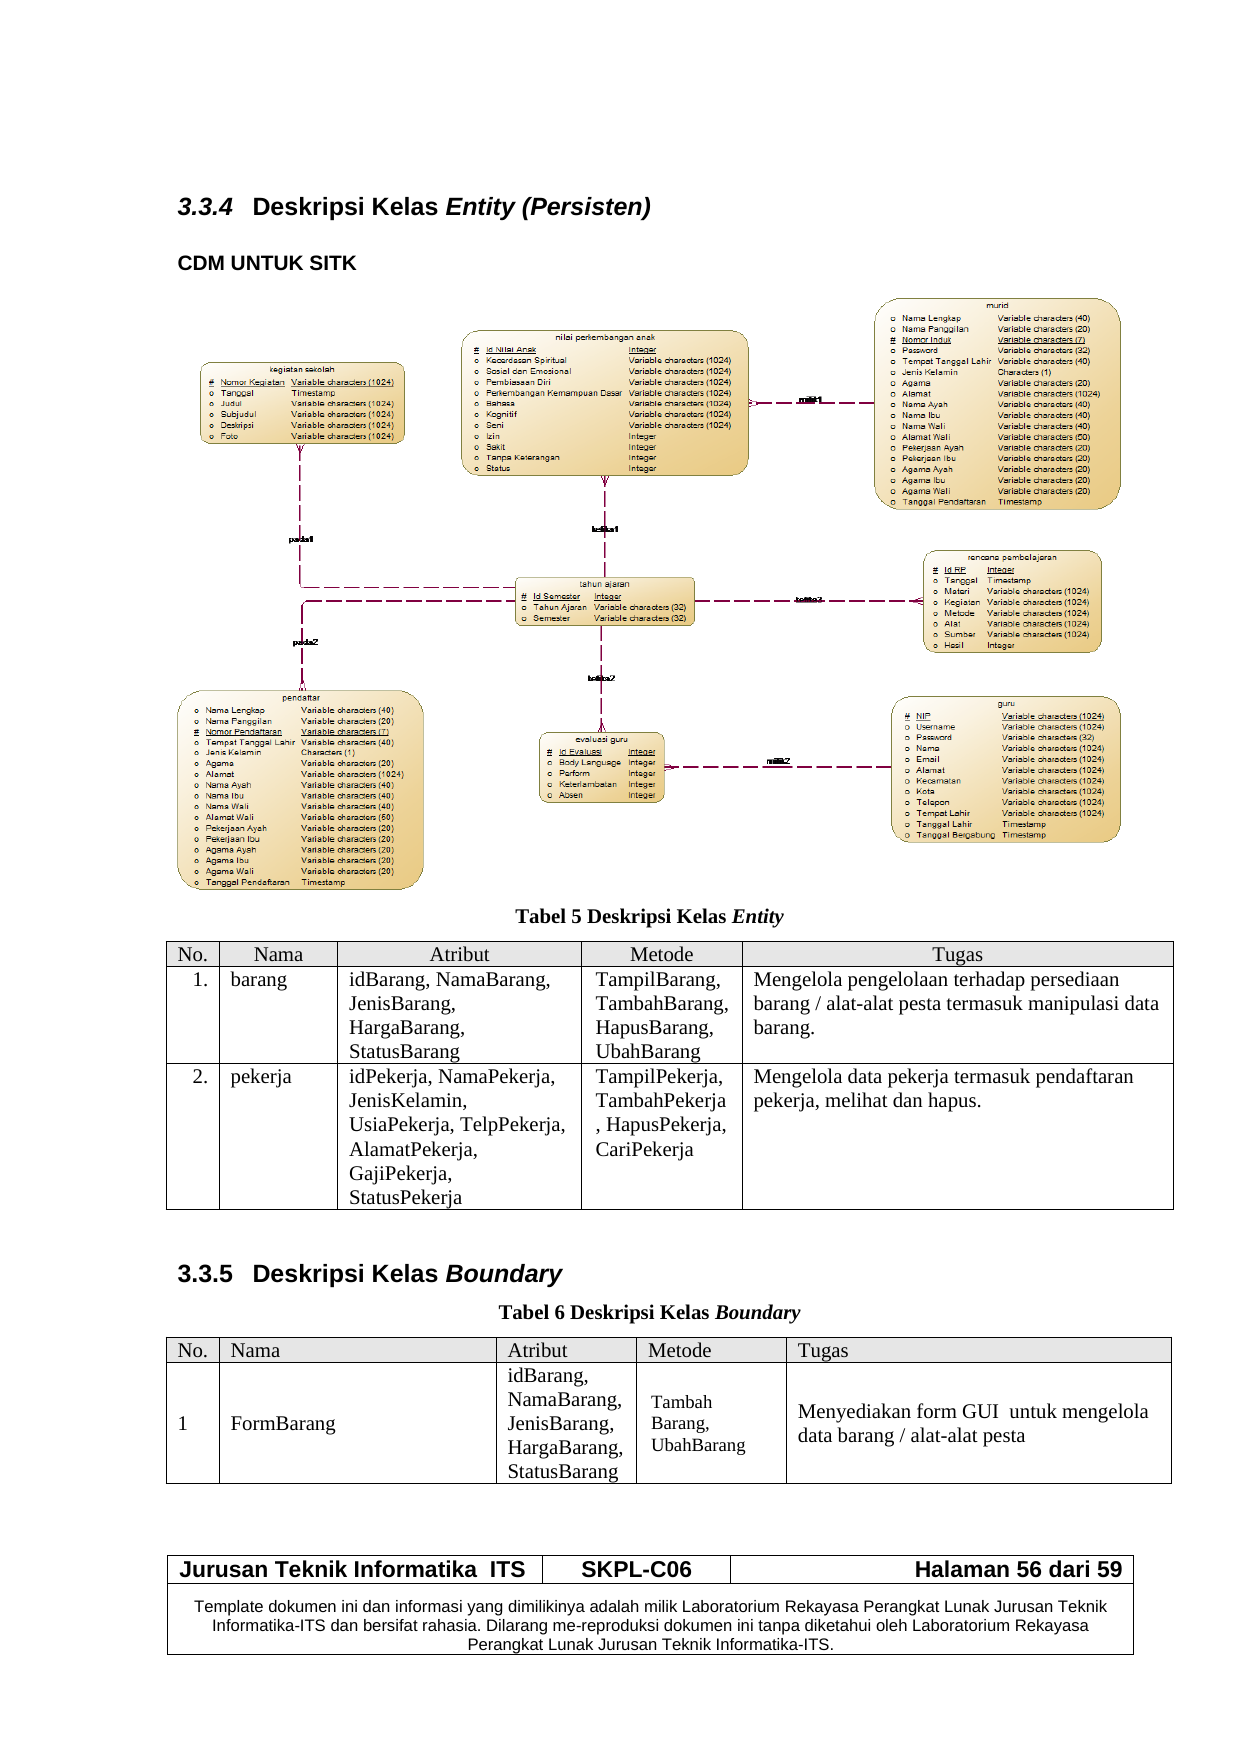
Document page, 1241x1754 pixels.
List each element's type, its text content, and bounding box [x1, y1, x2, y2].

table_cell FormBarang [220, 1363, 496, 1483]
table_header Tugas [743, 942, 1173, 966]
table_header No. [167, 942, 219, 966]
subtitle Deskripsi Kelas Boundary [177, 1259, 1121, 1287]
text Tabel 5 Deskripsi Kelas Entity [177, 904, 1121, 928]
table_cell 1 [167, 1363, 219, 1483]
table_header Atribut [497, 1338, 636, 1362]
table_header Metode [582, 942, 742, 966]
table_cell TampilPekerja, TambahPekerja, HapusPekerja, CariPekerja [582, 1064, 742, 1209]
table_header Atribut [338, 942, 581, 966]
table_header Nama [220, 942, 337, 966]
table_cell idPekerja, NamaPekerja, JenisKelamin, UsiaPekerja, TelpPekerja, AlamatPekerja, GajiPekerja, StatusPekerja [338, 1064, 581, 1209]
table_cell idBarang, NamaBarang, JenisBarang, HargaBarang, StatusBarang [338, 967, 581, 1063]
table_cell barang [220, 967, 337, 1063]
table_header Tugas [787, 1338, 1171, 1362]
picture [177, 298, 1122, 892]
table_cell Mengelola pengelolaan terhadap persediaan barang / alat-alat pesta termasuk manipulasi data barang. [743, 967, 1173, 1063]
table_cell pekerja [220, 1064, 337, 1209]
table_cell 2. [167, 1064, 219, 1209]
text CDM UNTUK SITK [177, 251, 1121, 275]
subtitle Deskripsi Kelas Entity (Persisten) [177, 192, 1121, 221]
table_cell 1. [167, 967, 219, 1063]
table_cell TampilBarang, TambahBarang, HapusBarang, UbahBarang [582, 967, 742, 1063]
table_header Nama [220, 1338, 496, 1362]
table_cell Tambah Barang, UbahBarang [637, 1363, 786, 1483]
table_header No. [167, 1338, 219, 1362]
table_header Metode [637, 1338, 786, 1362]
table_cell Menyediakan form GUI untuk mengelola data barang / alat-alat pesta [787, 1363, 1171, 1483]
table_cell idBarang, NamaBarang, JenisBarang, HargaBarang, StatusBarang [497, 1363, 636, 1483]
text Tabel 6 Deskripsi Kelas Boundary [177, 1300, 1121, 1324]
table_cell Mengelola data pekerja termasuk pendaftaran pekerja, melihat dan hapus. [743, 1064, 1173, 1209]
